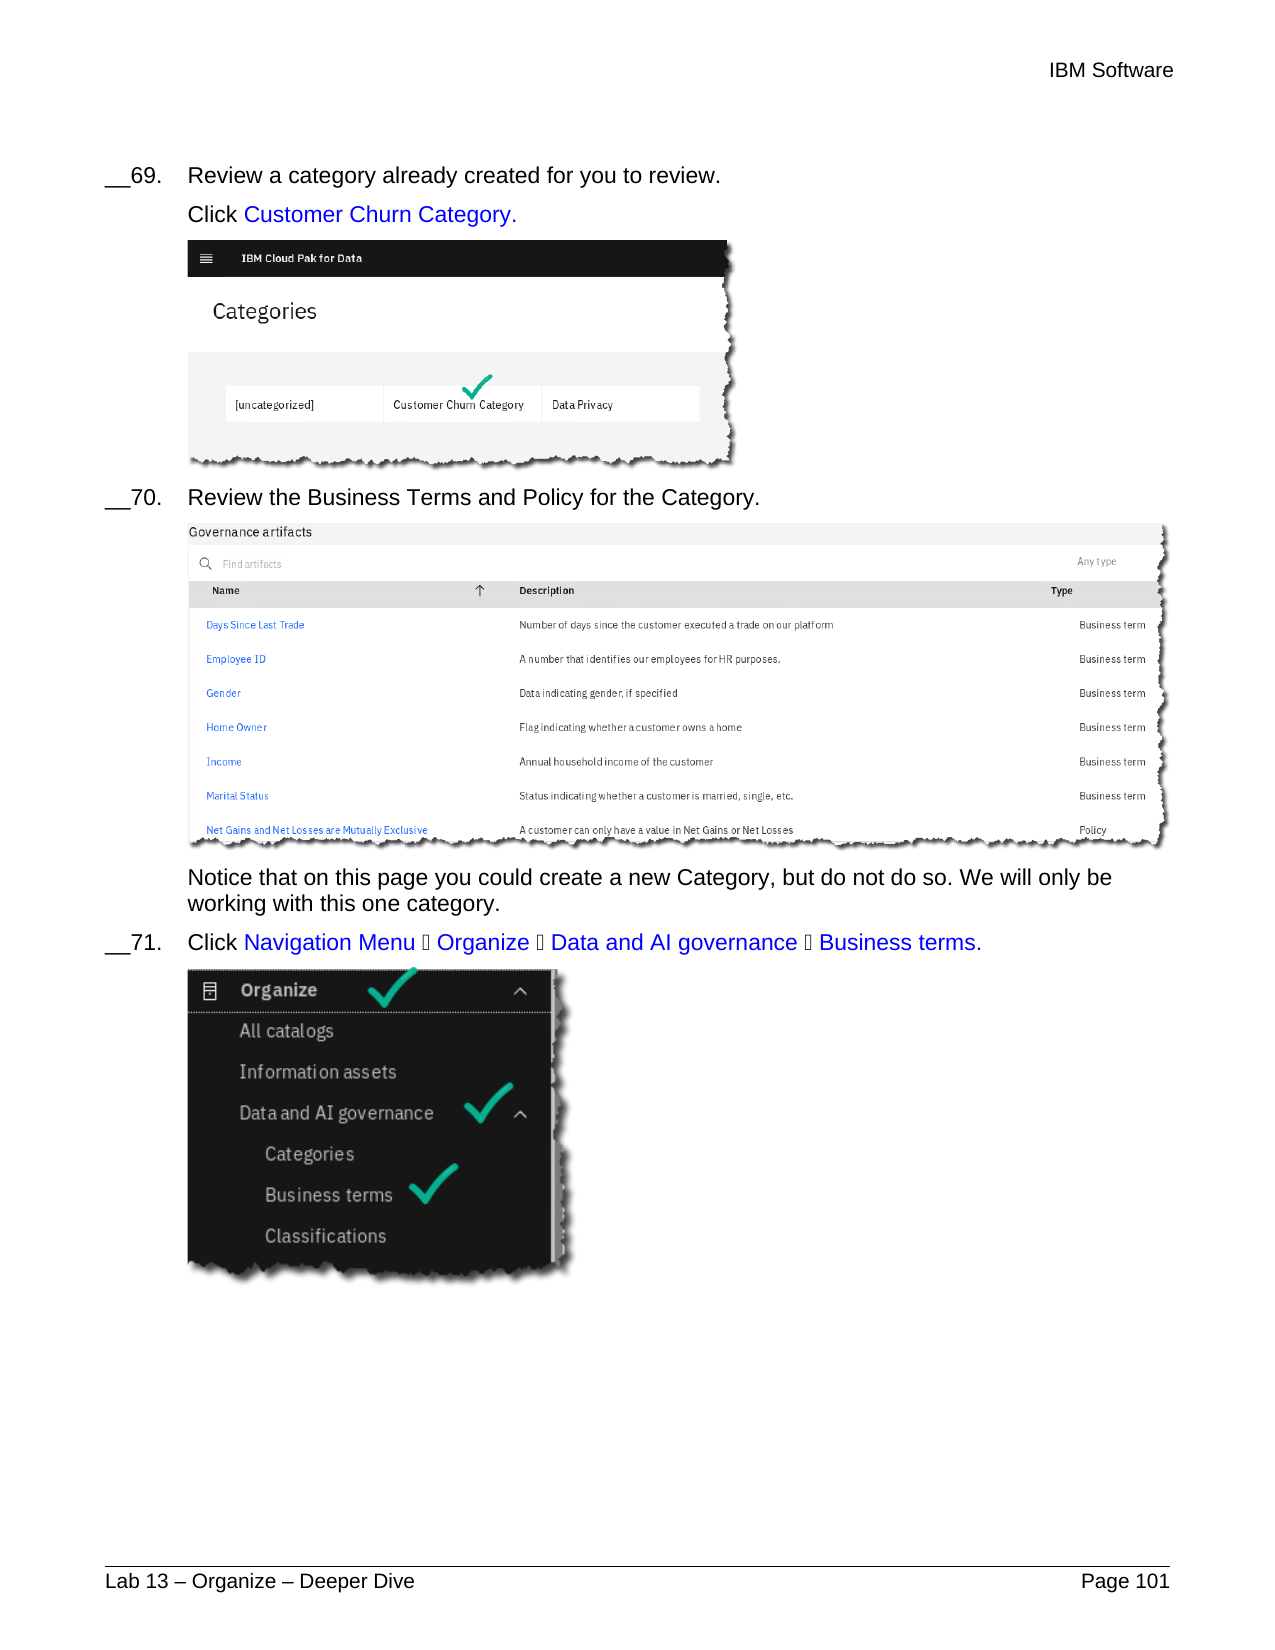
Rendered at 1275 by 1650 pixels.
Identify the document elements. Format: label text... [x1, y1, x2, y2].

list Review the Business Terms and Policy for the Category. [105, 484, 1170, 511]
list Click Customer Churn Category. [187, 201, 1170, 228]
list Notice that on this page you could create a new Category, but do not do so. We will only be working with this one category. [187, 864, 1170, 916]
picture [187, 967, 578, 1289]
picture [187, 523, 1172, 852]
list Review a category already created for you to review. [105, 162, 1170, 189]
picture [187, 240, 738, 472]
list Click Navigation Menu Organize Data and AI governance Business terms. [105, 929, 1170, 955]
